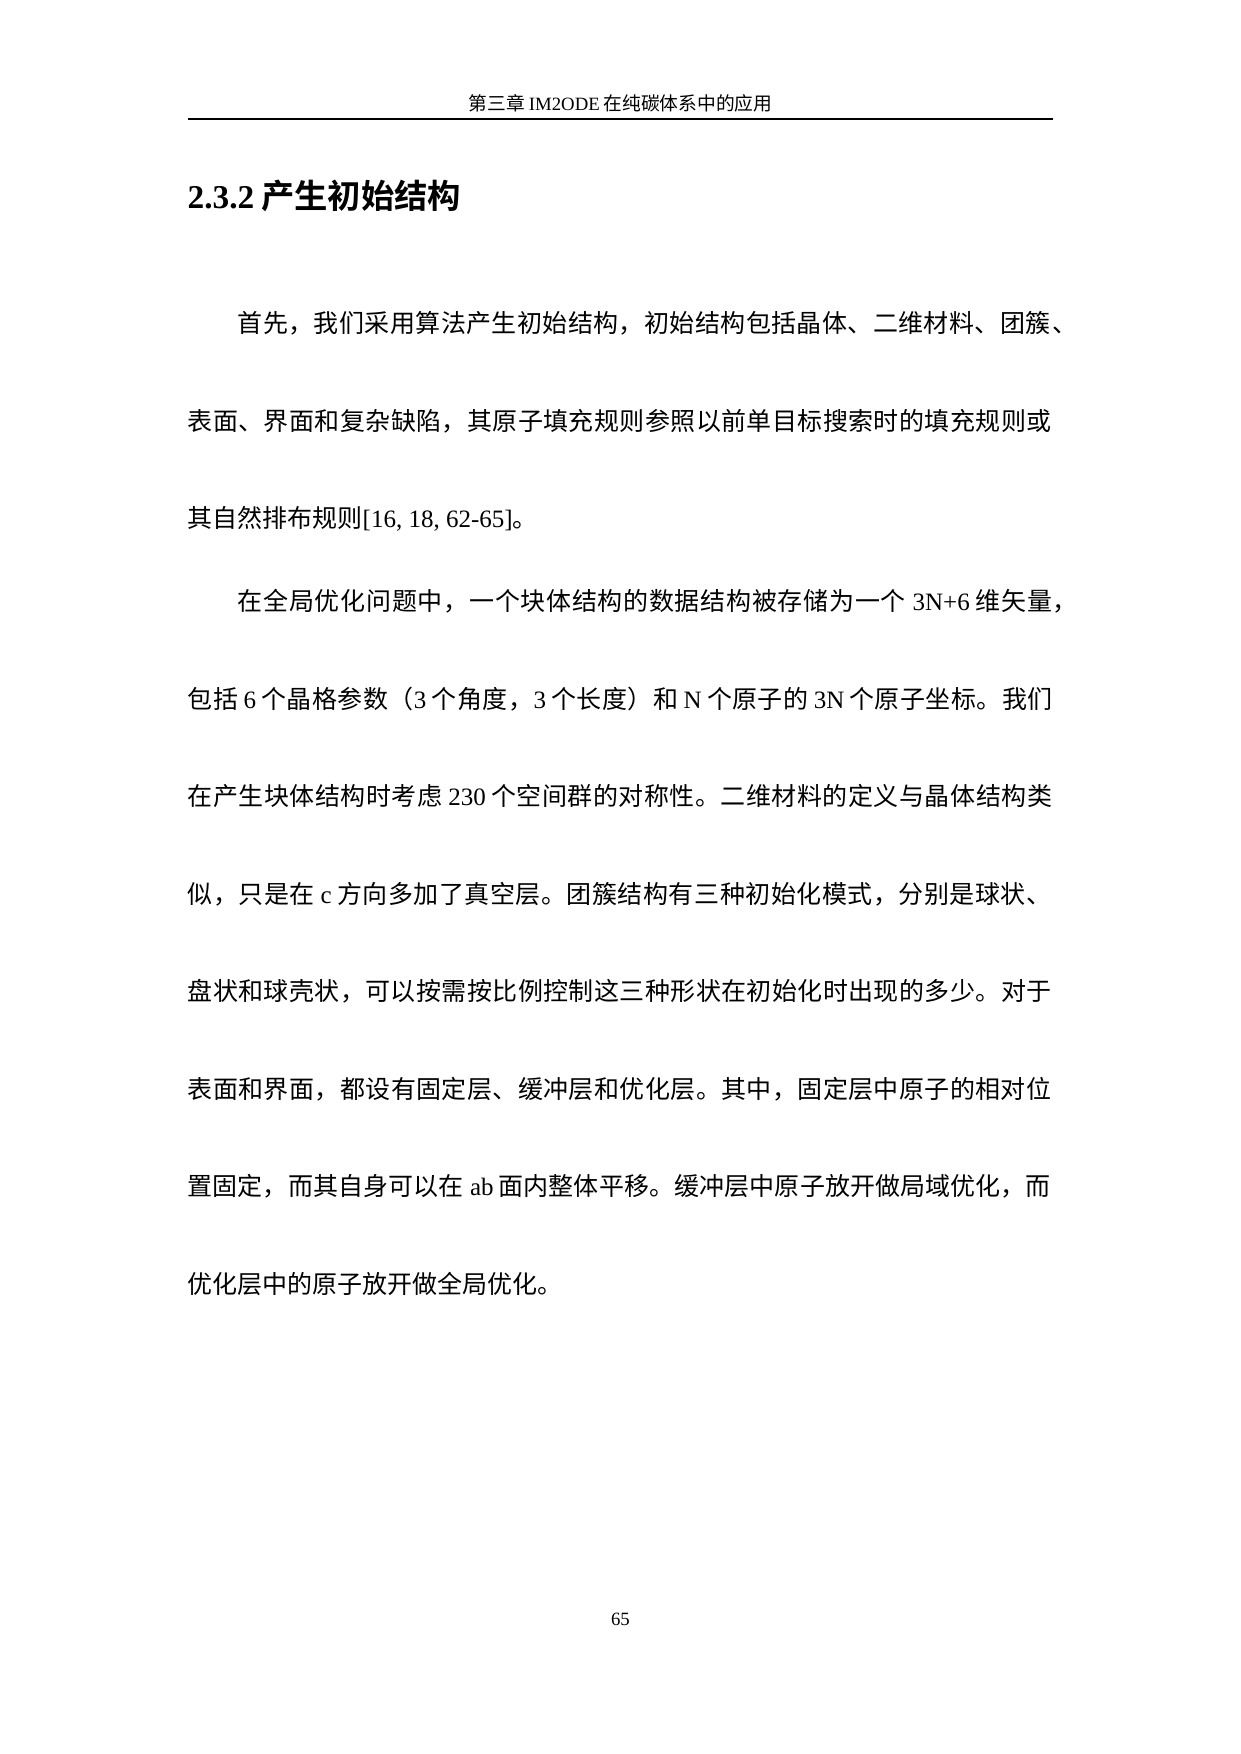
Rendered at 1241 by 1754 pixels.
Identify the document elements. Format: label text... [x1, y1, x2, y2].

text 在全局优化问题中，一个块体结构的数据结构被存储为一个3N+6维矢量，包括6个晶格参数（3个角度，3个长度）和N个原子的3N个原子坐标。我们在产生块体结构时考虑230个空间群的对称性。二维材料的定义与晶体结构类似，只是在c方向多加了真空层。团簇结构有三种初始化模式，分别是球状、盘状和球壳状，可以按需按比例控制这三种形状在初始化时出现的多少。对于表面和界面，都设有固定层、缓冲层和优化层。其中，固定层中原子的相对位置固定，而其自身可以在ab面内整体平移。缓冲层中原子放开做局域优化，而优化层中的原子放开做全局优化。 [187, 567, 1053, 1315]
text 首先，我们采用算法产生初始结构，初始结构包括晶体、二维材料、团簇、表面、界面和复杂缺陷，其原子填充规则参照以前单目标搜索时的填充规则或其自然排布规则[16, 18, 62-65]。 [187, 289, 1053, 549]
subtitle 2.3.2产生初始结构 [187, 162, 1053, 227]
